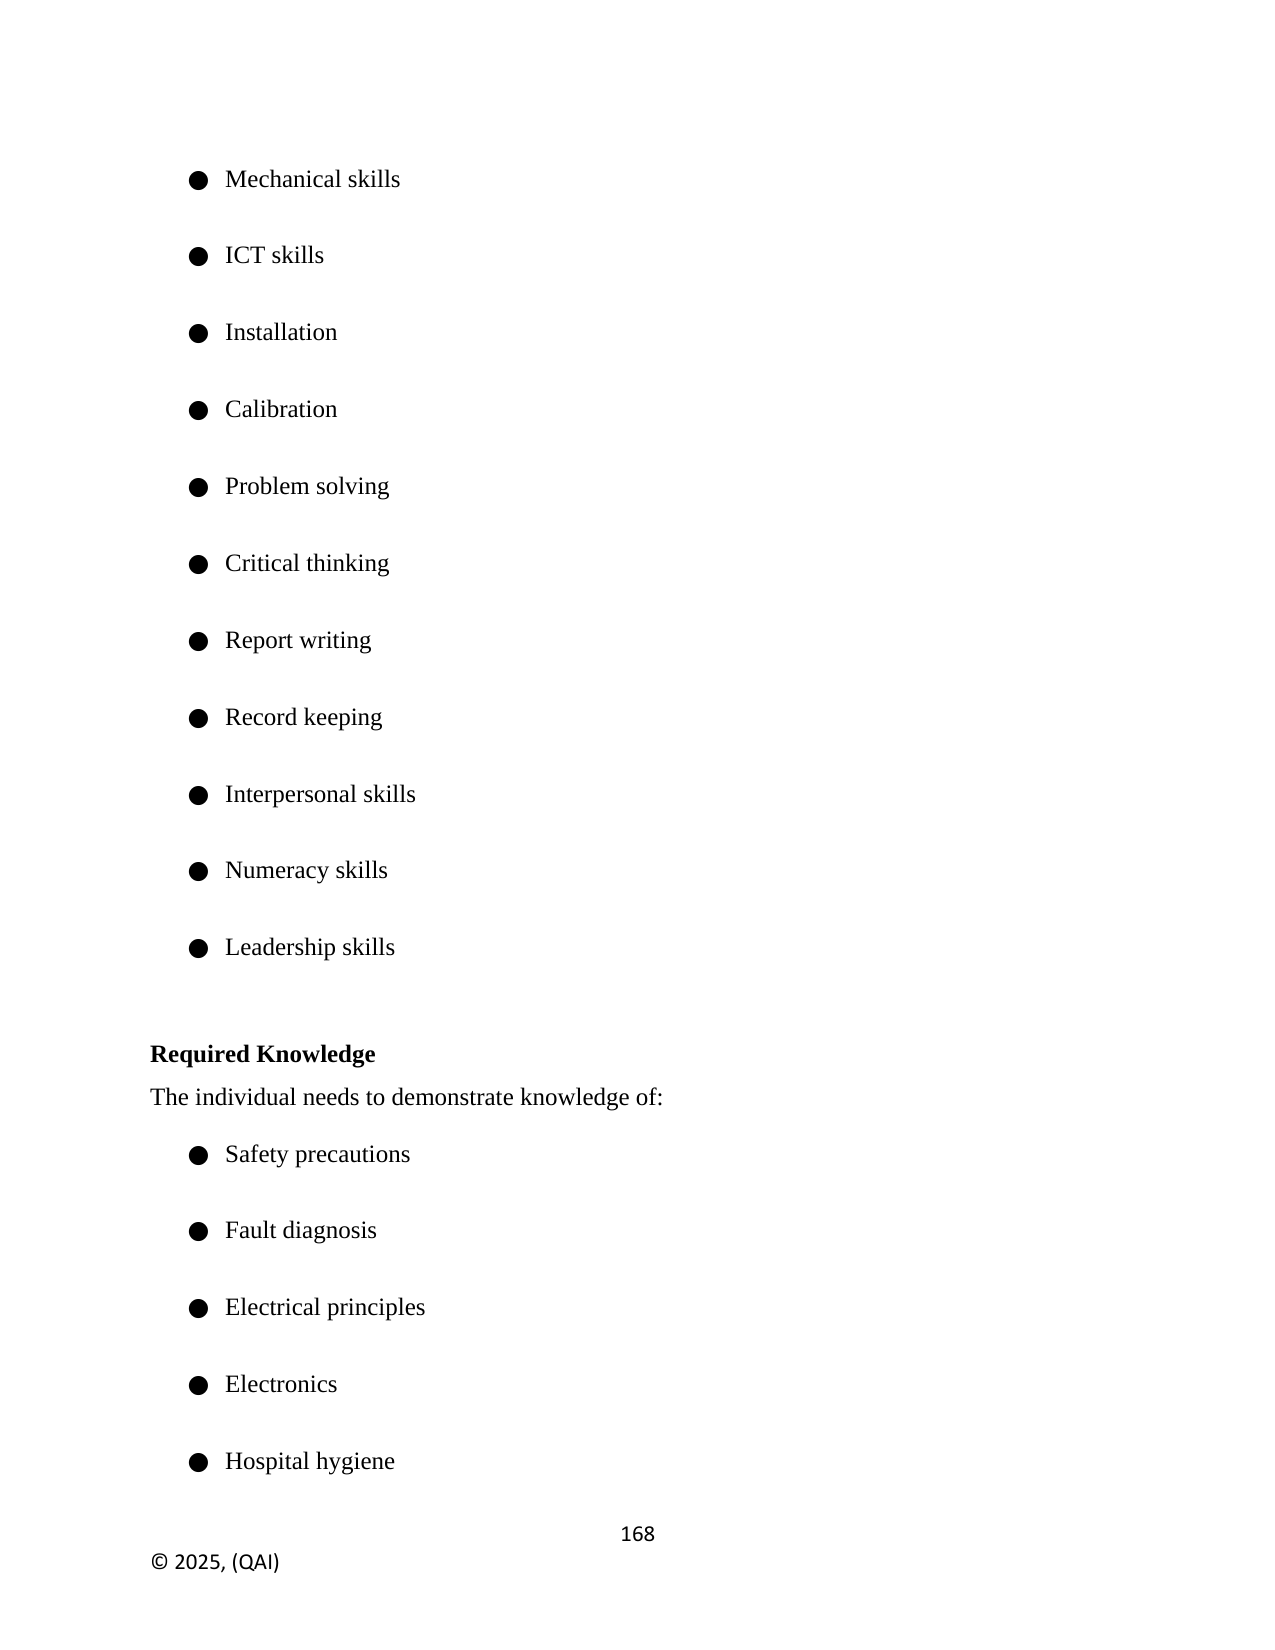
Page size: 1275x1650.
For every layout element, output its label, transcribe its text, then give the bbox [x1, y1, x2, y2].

text The individual needs to demonstrate knowledge of: [150, 1082, 1125, 1111]
list Fault diagnosis [187, 1202, 1125, 1253]
list Record keeping [187, 688, 1125, 739]
list Report writing [187, 611, 1125, 662]
list ICT skills [187, 227, 1125, 278]
text Required Knowledge [150, 1039, 1125, 1067]
list Hospital hygiene [187, 1432, 1125, 1484]
list Electronics [187, 1356, 1125, 1407]
list Safety precautions [187, 1125, 1125, 1176]
list Critical thinking [187, 534, 1125, 586]
list Mechanical skills [187, 150, 1125, 201]
list Interpersonal skills [187, 765, 1125, 816]
list Calibration [187, 381, 1125, 432]
list Problem solving [187, 457, 1125, 509]
list Installation [187, 304, 1125, 355]
list Electrical principles [187, 1279, 1125, 1330]
list Numeracy skills [187, 842, 1125, 893]
list Leadership skills [187, 919, 1125, 970]
